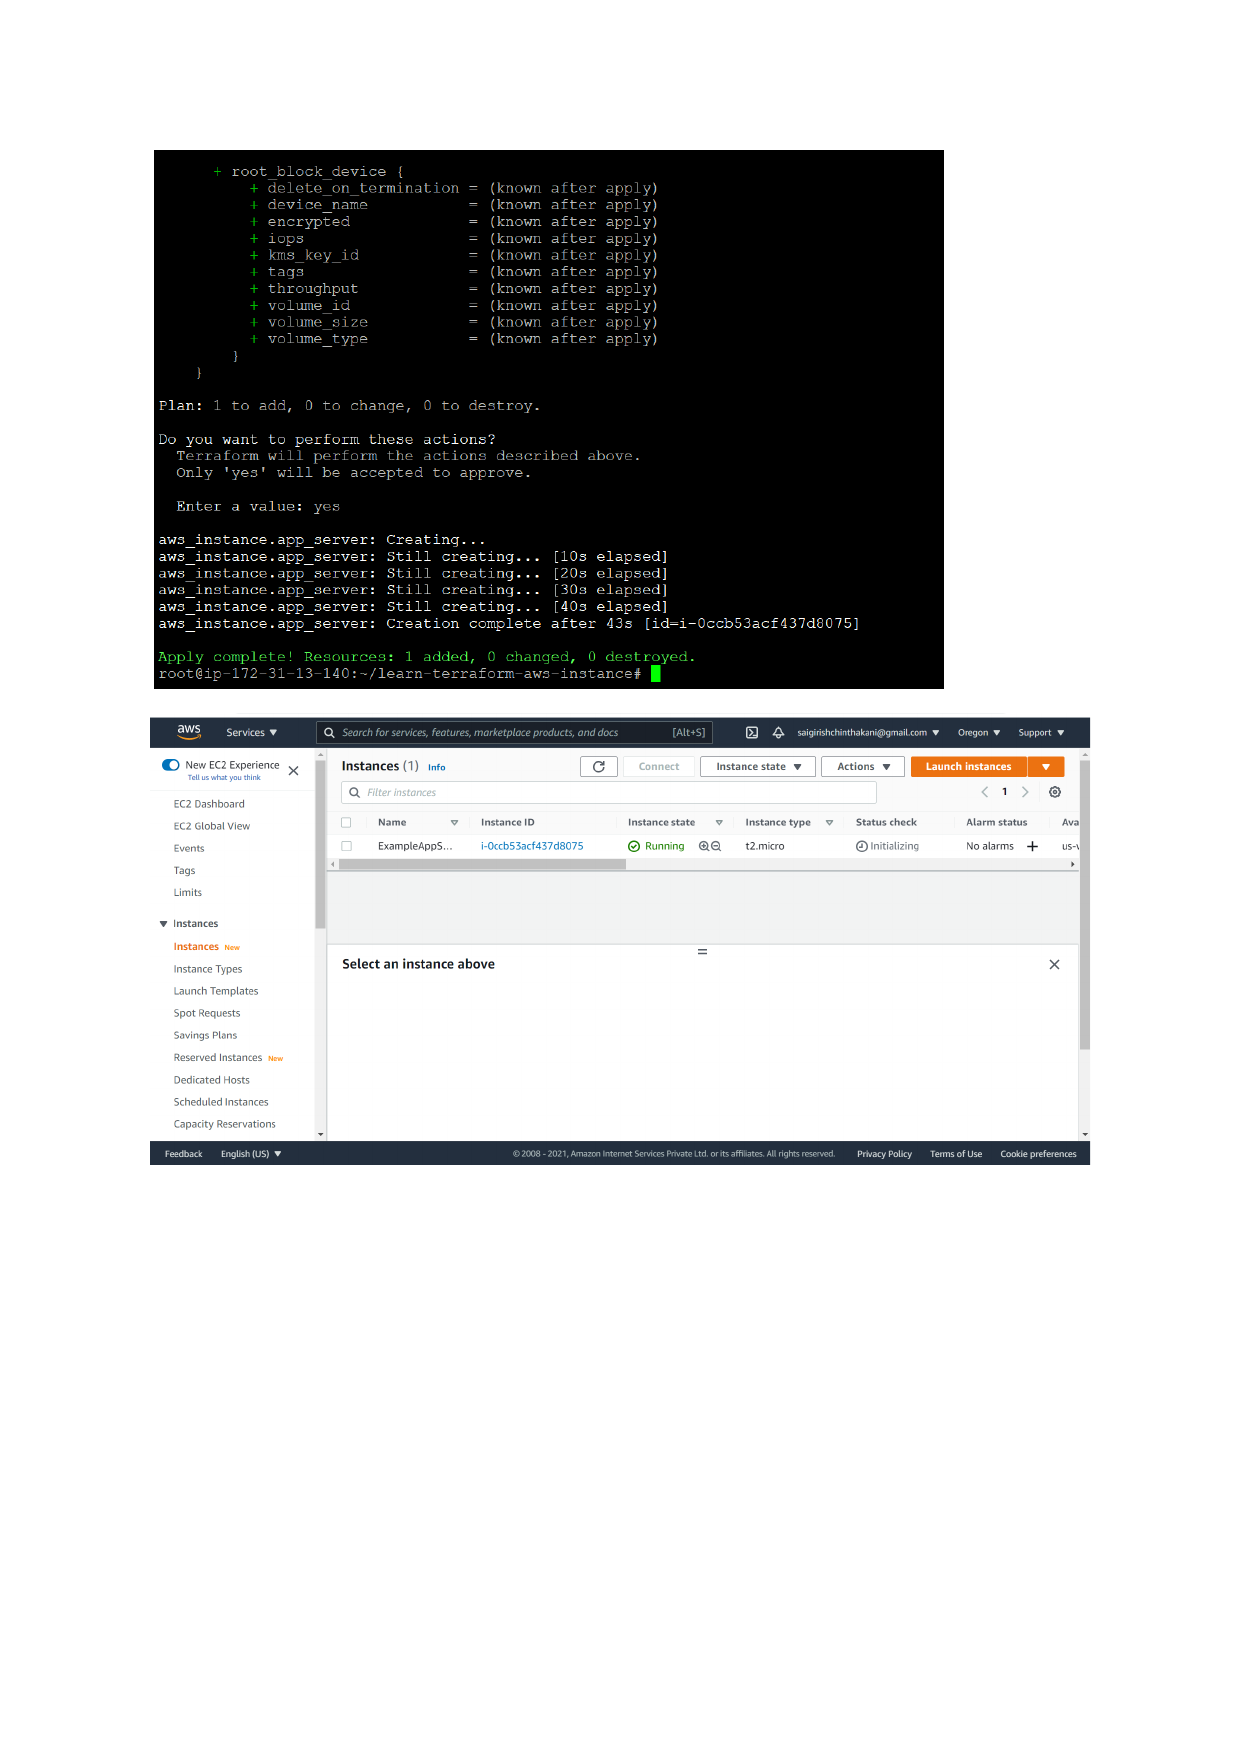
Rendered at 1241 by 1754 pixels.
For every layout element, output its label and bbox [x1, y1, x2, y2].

picture [150, 713, 1091, 1165]
picture [155, 150, 944, 689]
